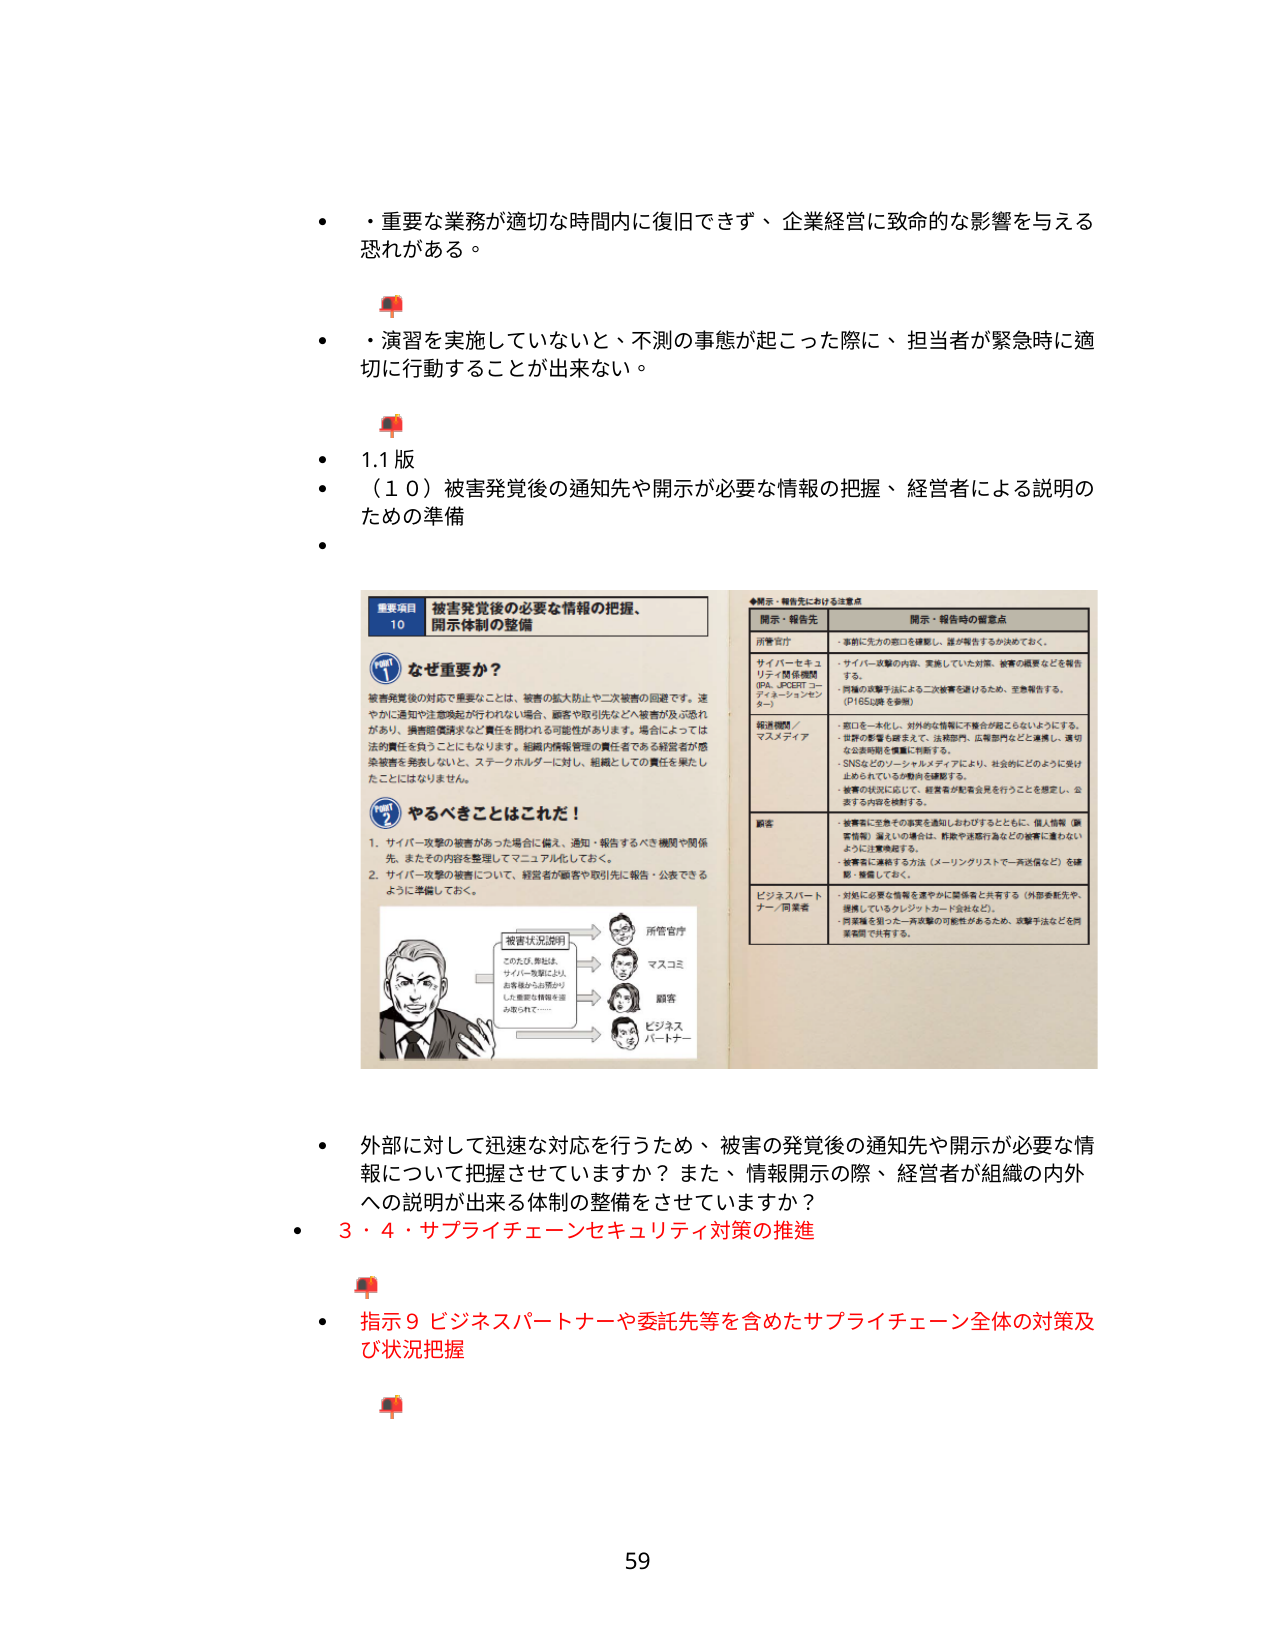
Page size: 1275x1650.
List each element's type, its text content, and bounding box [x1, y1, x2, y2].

list ・演習を実施していないと、不測の事態が起こった際に、 担当者が緊急時に適切に行動することが出来ない。 [319, 326, 1098, 383]
list 外部に対して迅速な対応を行うため、 被害の発覚後の通知先や開示が必要な情報について把握させていますか？ また、 情報開示の際、 経営者が組織の内外への説明が出来る体制の整備をさせていますか？ [319, 1131, 1098, 1216]
list 1.1版 [319, 446, 1098, 474]
picture [360, 590, 1098, 1069]
picture [379, 414, 403, 438]
list （１０）被害発覚後の通知先や開示が必要な情報の把握、 経営者による説明のための準備 [319, 474, 1098, 531]
list ３．４．サプライチェーンセキュリティ対策の推進 [294, 1216, 1098, 1245]
picture [354, 1276, 378, 1299]
picture [379, 1395, 403, 1419]
list 指示９ ビジネスパートナーや委託先等を含めたサプライチェーン全体の対策及び状況把握 [319, 1307, 1098, 1364]
list ・重要な業務が適切な時間内に復旧できず、 企業経営に致命的な影響を与える恐れがある。 [319, 207, 1098, 264]
picture [379, 295, 403, 318]
